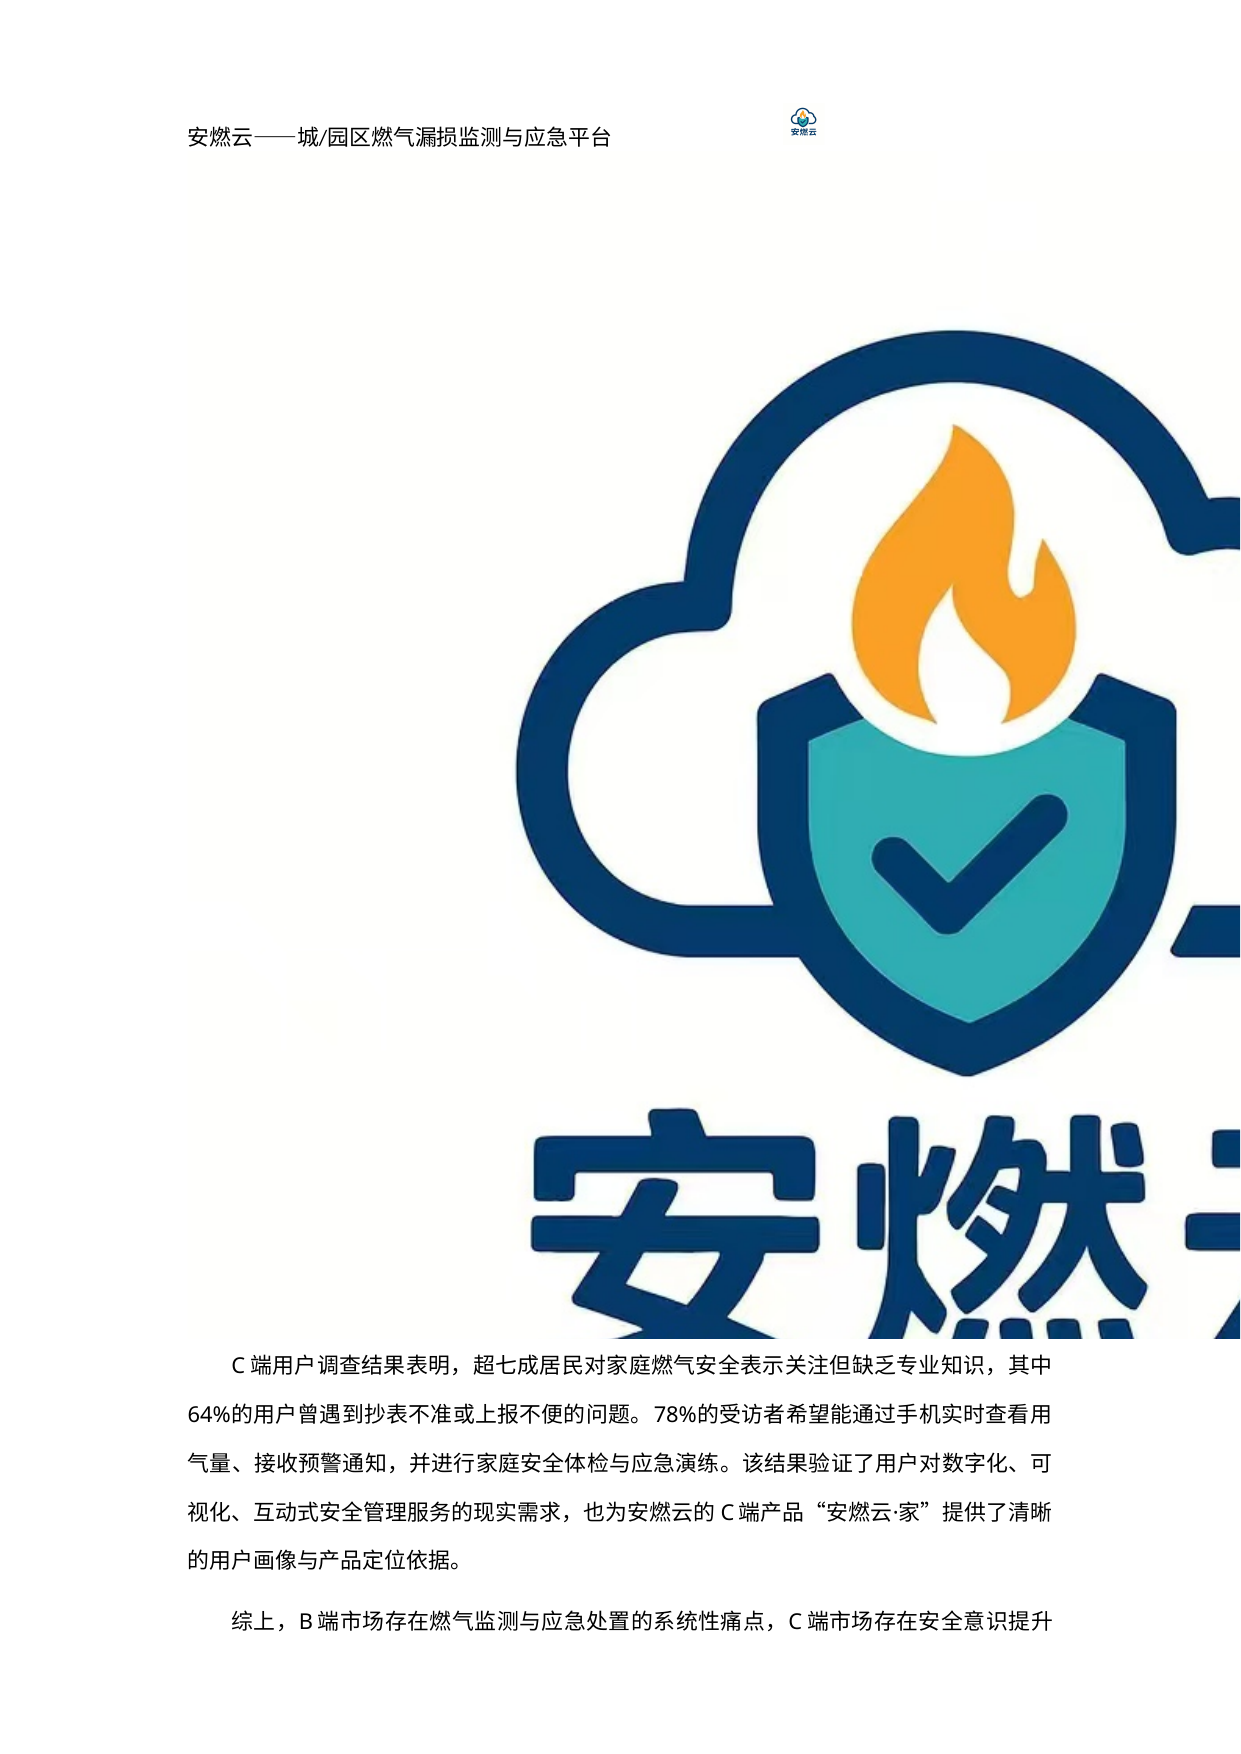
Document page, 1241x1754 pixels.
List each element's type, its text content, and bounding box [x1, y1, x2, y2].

picture [782, 103, 825, 145]
picture [187, 151, 1241, 1339]
text 综上，B端市场存在燃气监测与应急处置的系统性痛点，C端市场存在安全意识提升与便捷服务的潜在需求，两者共同形成了“安燃云”项目的用户需求闭环。 [187, 1604, 1053, 1636]
text C端用户调查结果表明，超七成居民对家庭燃气安全表示关注但缺乏专业知识，其中64%的用户曾遇到抄表不准或上报不便的问题。78%的受访者希望能通过手机实时查看用气量、接收预警通知，并进行家庭安全体检与应急演练。该结果验证了用户对数字化、可视化、互动式安全管理服务的现实需求，也为安燃云的C端产品“安燃云·家”提供了清晰的用户画像与产品定位依据。 [187, 1348, 1053, 1576]
